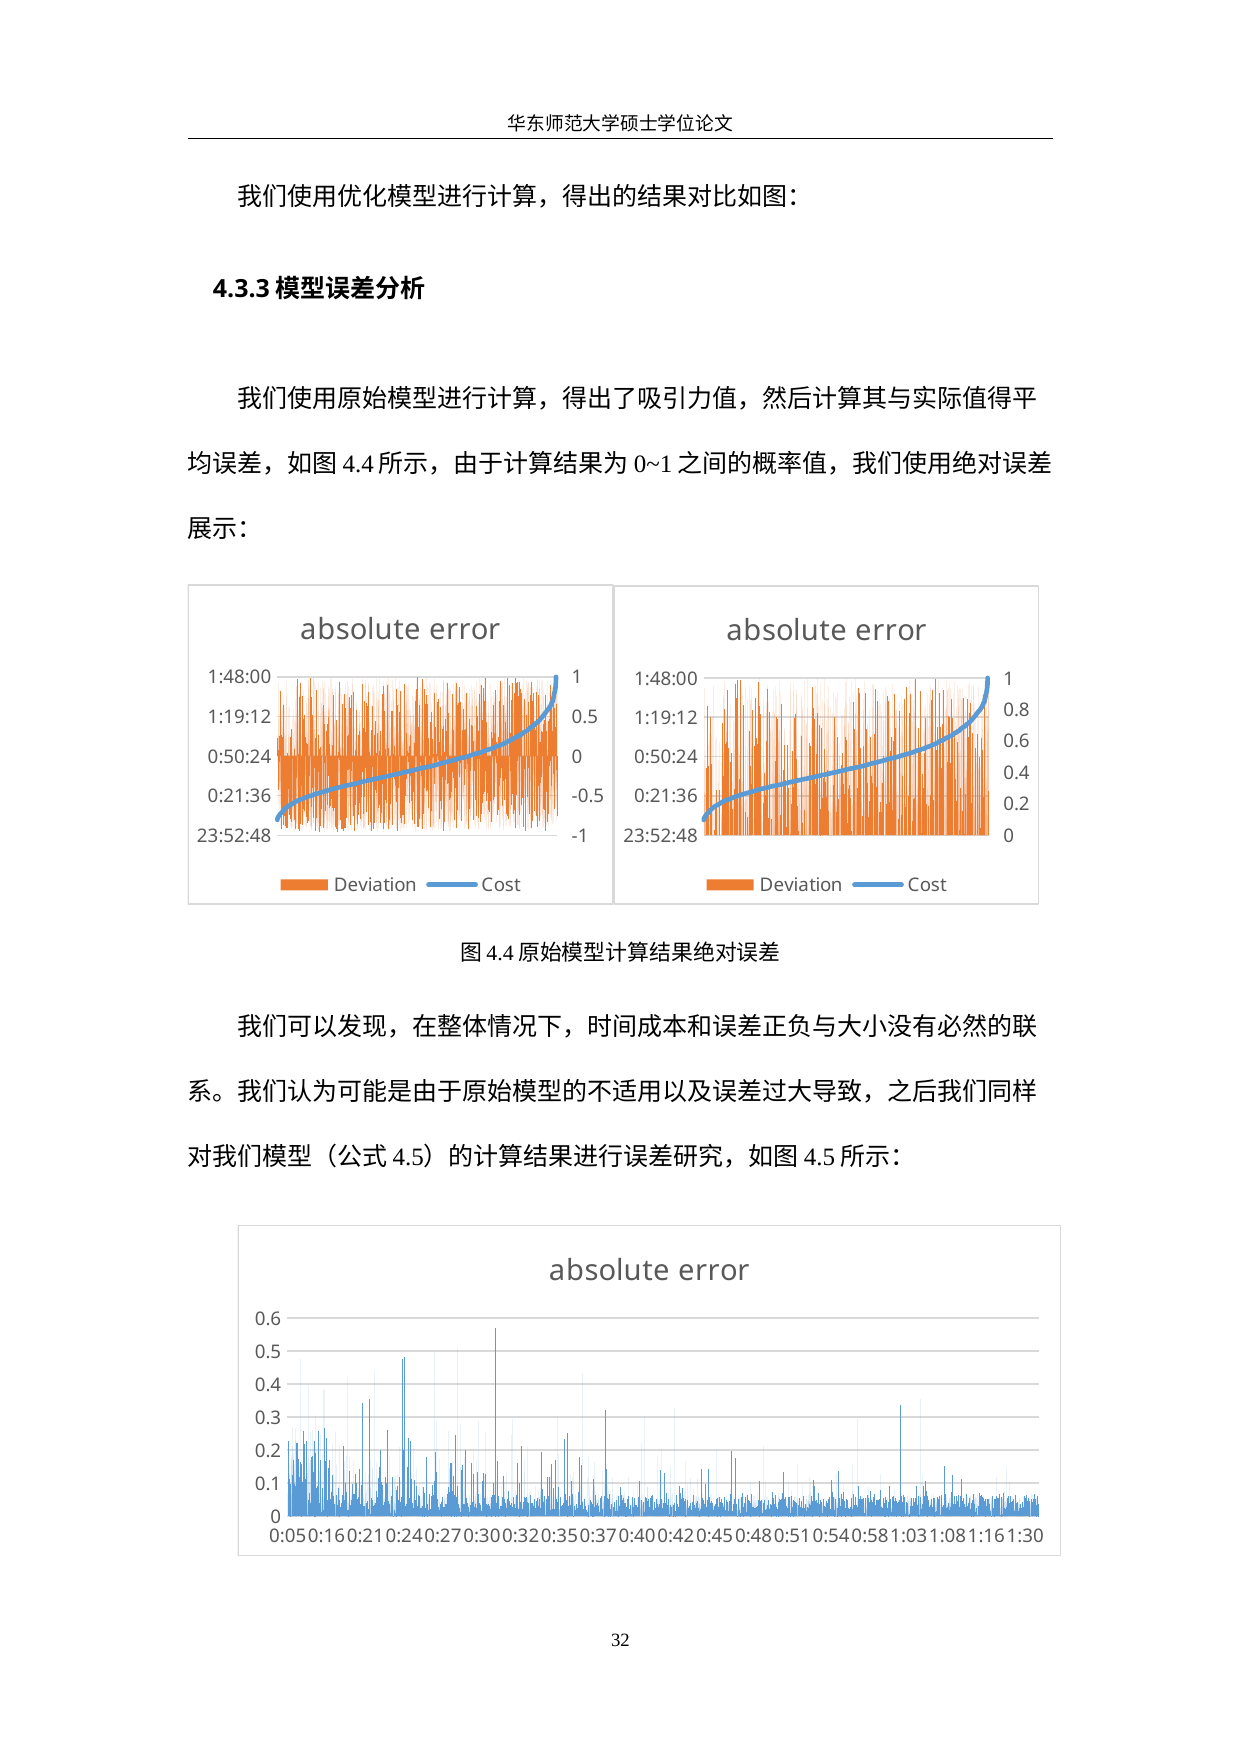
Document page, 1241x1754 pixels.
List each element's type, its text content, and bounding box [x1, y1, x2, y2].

text 我们使用原始模型进行计算，得出了吸引力值，然后计算其与实际值得平均误差，如图4.4所示，由于计算结果为0~1之间的概率值，我们使用绝对误差展示： [187, 364, 1053, 559]
text 我们可以发现，在整体情况下，时间成本和误差正负与大小没有必然的联系。我们认为可能是由于原始模型的不适用以及误差过大导致，之后我们同样对我们模型（公式4.5）的计算结果进行误差研究，如图4.5所示： [187, 992, 1053, 1187]
text 4.3.3模型误差分析 [187, 254, 1053, 319]
text 图4.4原始模型计算结果绝对误差 [187, 934, 1053, 967]
text 我们使用优化模型进行计算，得出的结果对比如图： [187, 162, 1053, 227]
